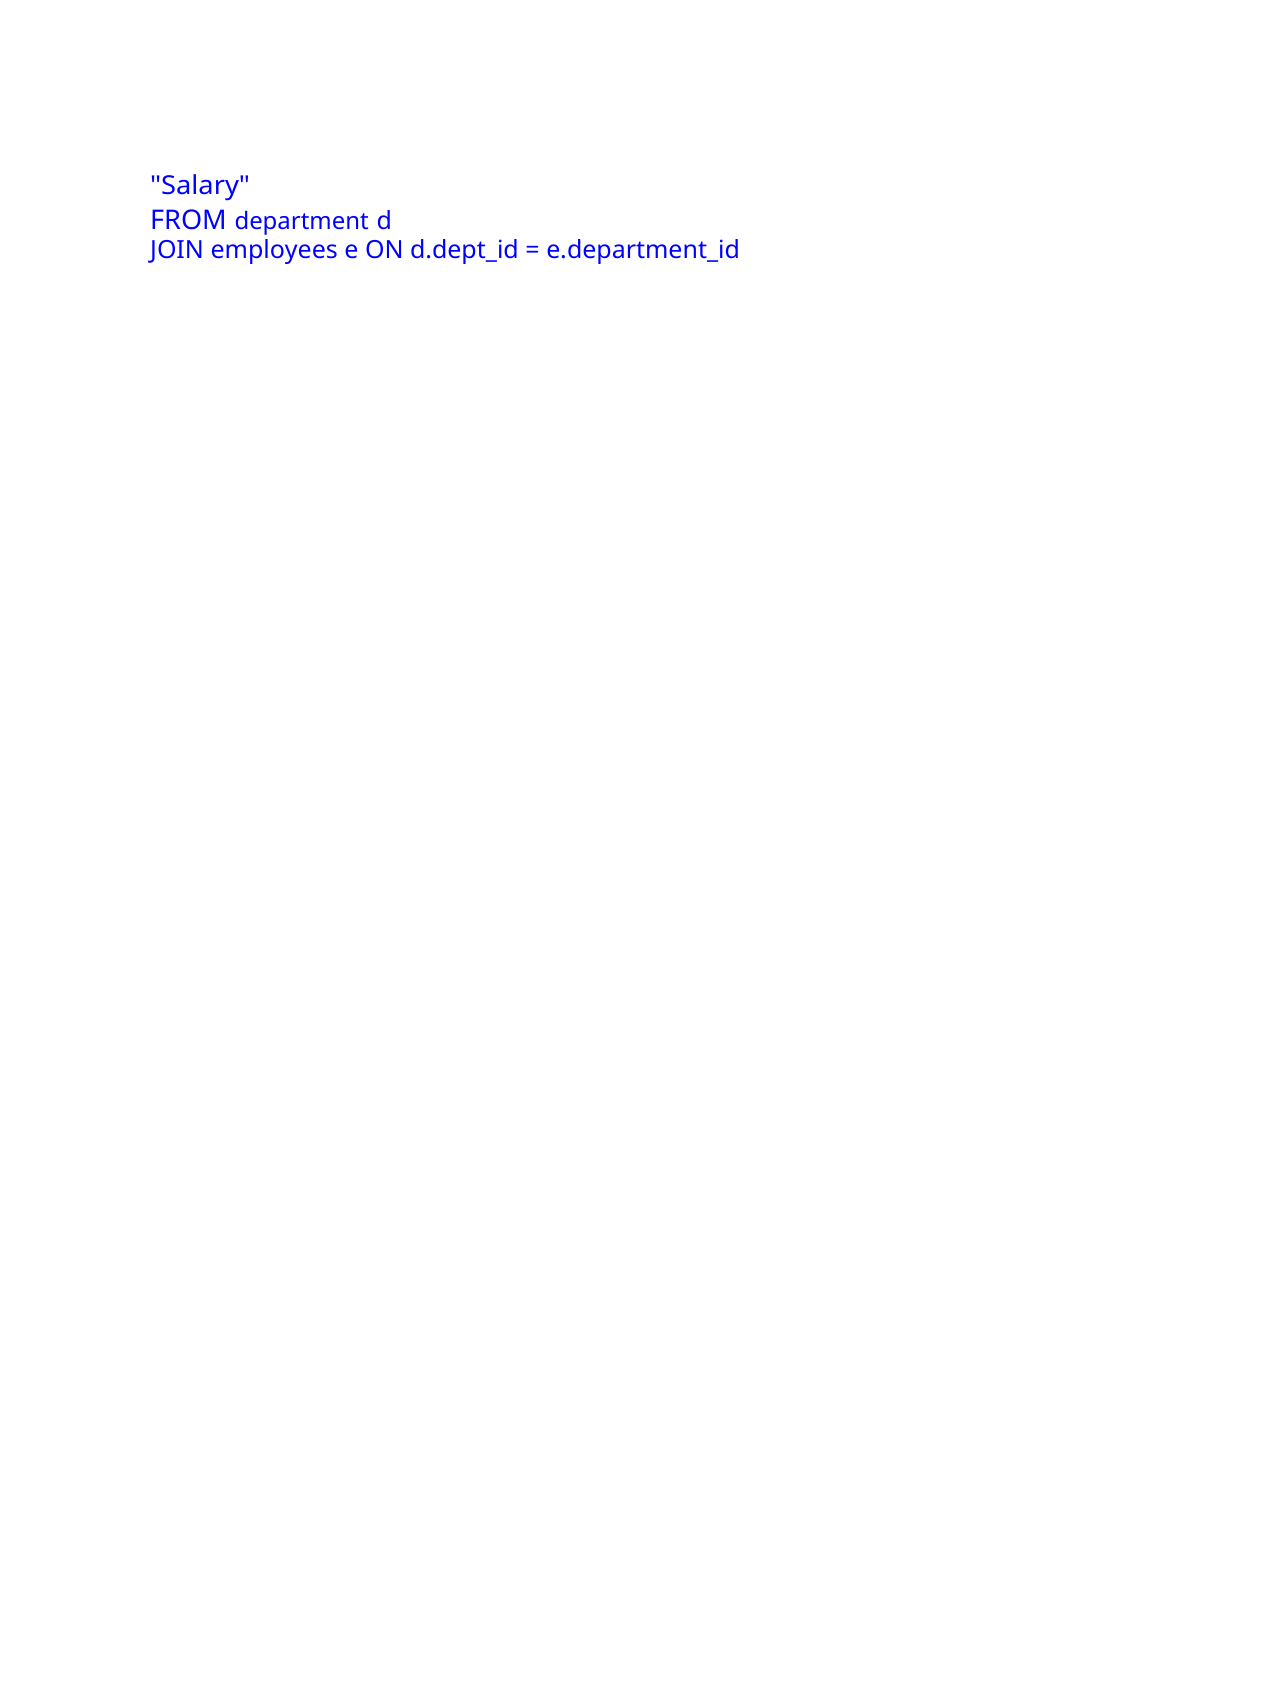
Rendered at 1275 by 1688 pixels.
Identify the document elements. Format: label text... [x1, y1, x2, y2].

text FROM department d [150, 206, 1225, 236]
text JOIN employees e ON d.dept_id = e.department_id [150, 236, 1225, 264]
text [150, 167, 1101, 202]
